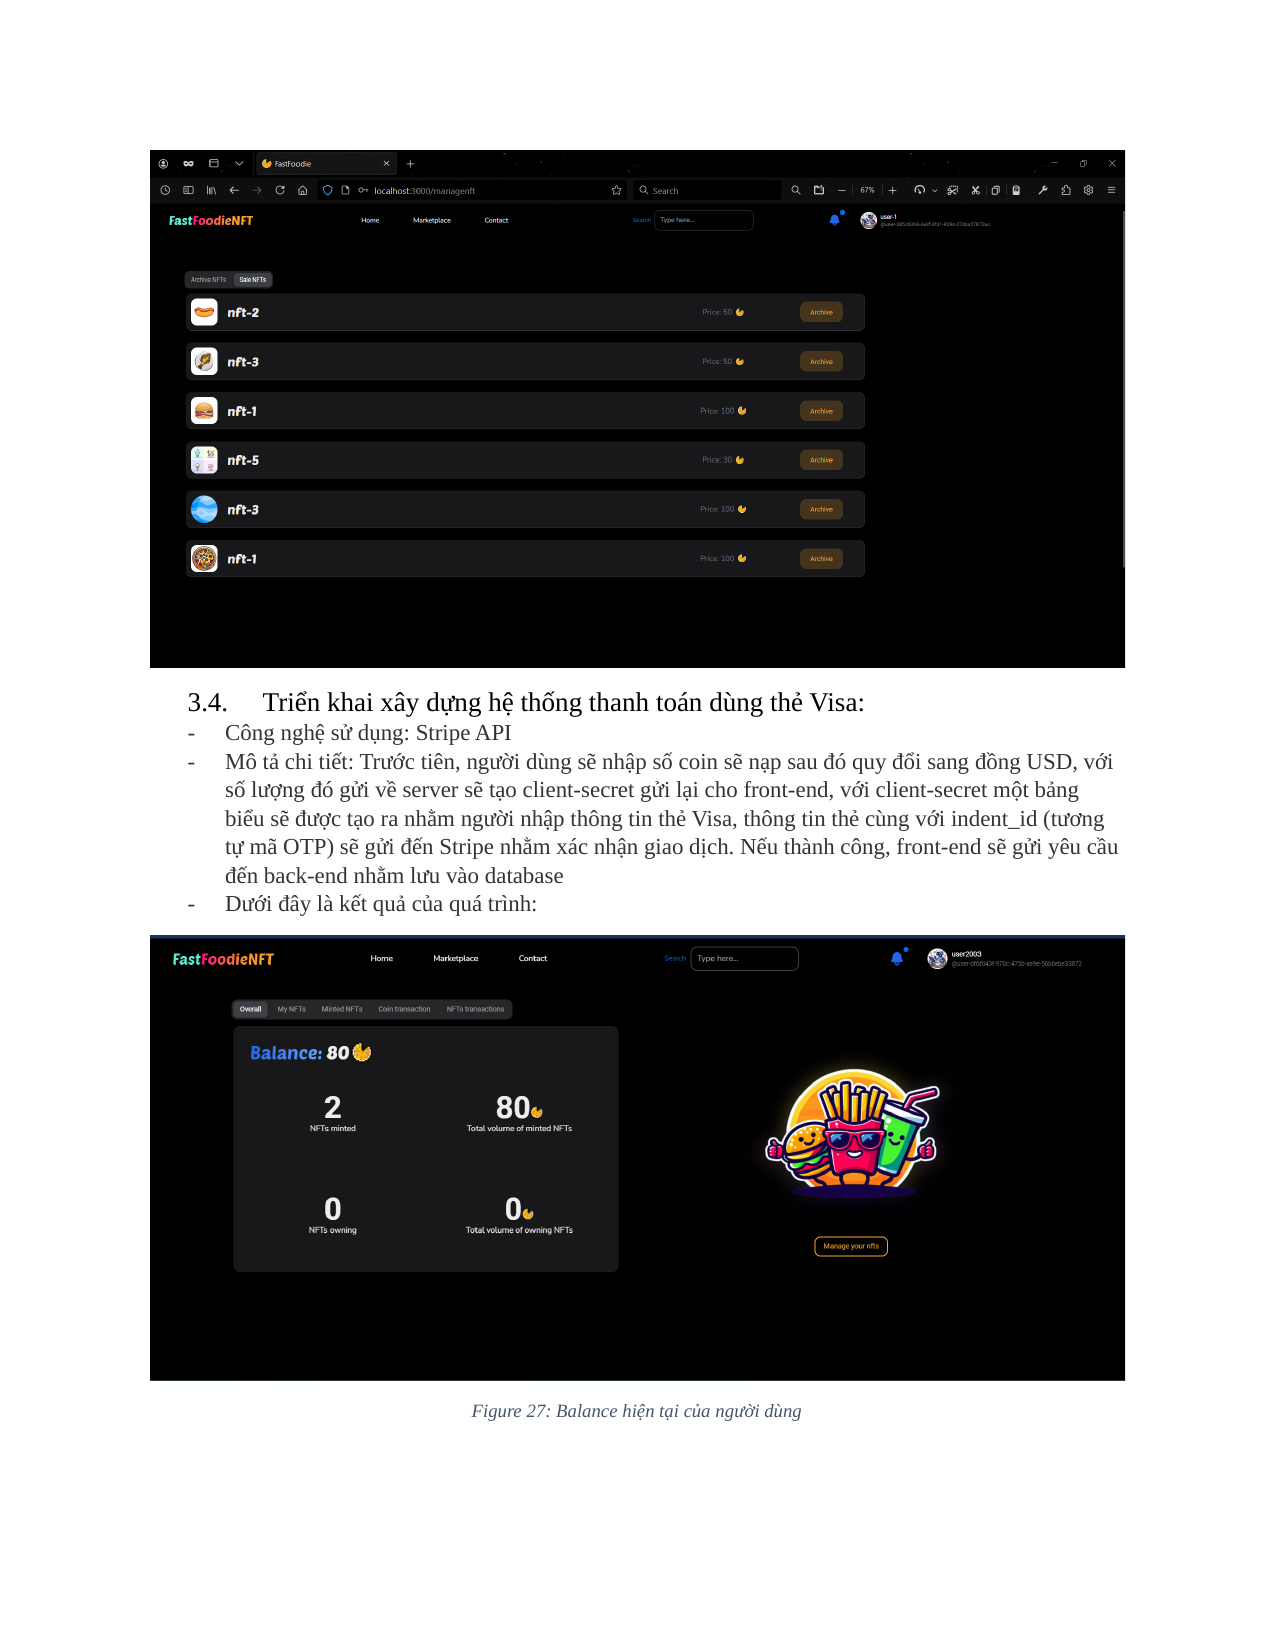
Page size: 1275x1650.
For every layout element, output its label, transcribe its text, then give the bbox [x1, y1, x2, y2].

list Dưới đây là kết quả của quá trình: [187, 890, 1125, 916]
text Figure 27: Balance hiện tại của người dùng [150, 1399, 1125, 1421]
picture [150, 150, 1125, 668]
list Công nghệ sử dụng: Stripe API [187, 719, 1125, 746]
list Mô tả chi tiết: Trước tiên, người dùng sẽ nhập số coin sẽ nạp sau đó quy đổi sang đồng USD, với số lượng đó gửi về server sẽ tạo client-secret gửi lại cho front-end, với client-secret một bảng biểu sẽ được tạo ra nhằm người nhập thông tin thẻ Visa, thông tin thẻ cùng với indent_id (tương tự mã OTP) sẽ gửi đến Stripe nhằm xác nhận giao dịch. Nếu thành công, front-end sẽ gửi yêu cầu đến back-end nhằm lưu vào database [187, 748, 1125, 888]
subtitle Triển khai xây dựng hệ thống thanh toán dùng thẻ Visa: [187, 686, 1125, 717]
picture [150, 935, 1125, 1381]
